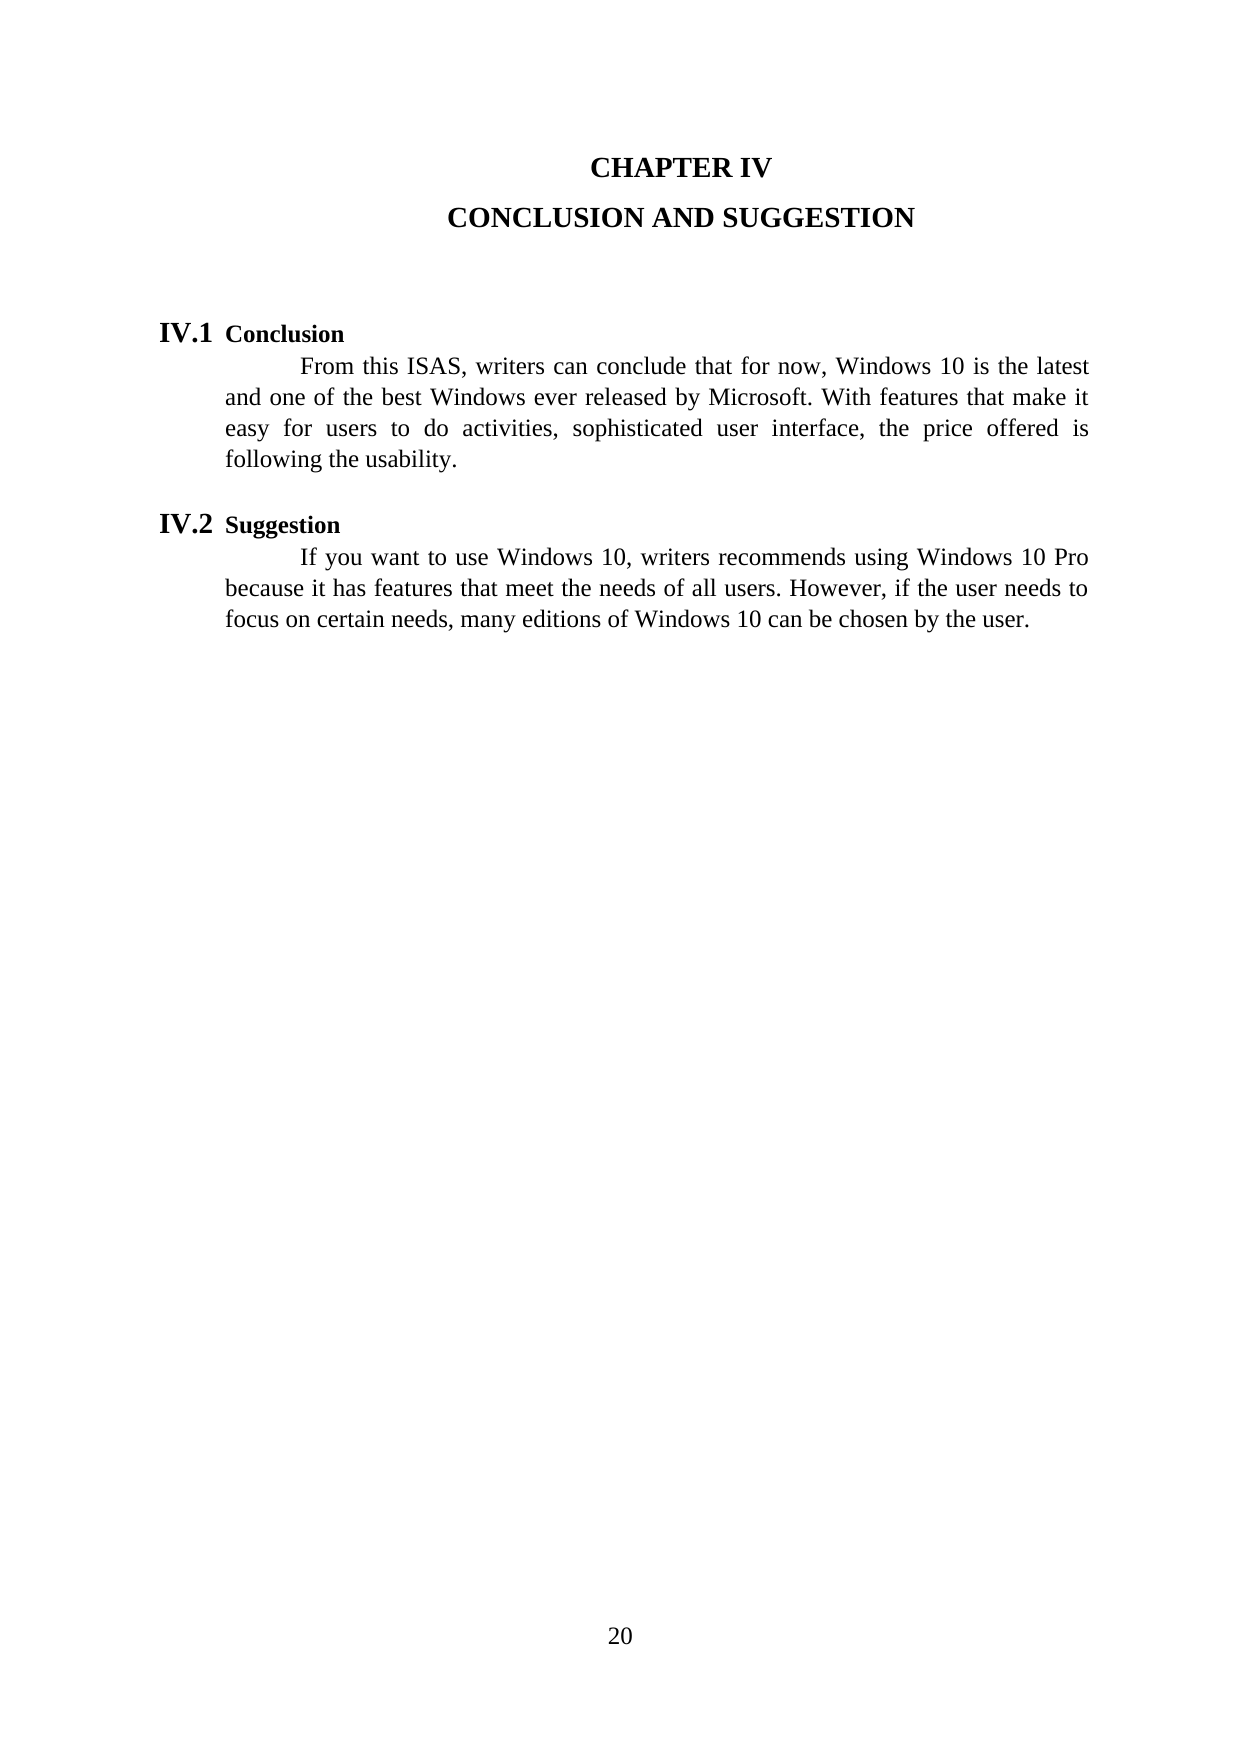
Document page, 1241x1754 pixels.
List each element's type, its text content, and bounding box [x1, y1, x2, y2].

list From this ISAS, writers can conclude that for now, Windows 10 is the latest and one of the best Windows ever released by Microsoft. With features that make it easy for users to do activities, sophisticated user interface, the price offered is following the usability. [225, 351, 1090, 473]
list Conclusion [159, 315, 1090, 348]
list If you want to use Windows 10, writers recommends using Windows 10 Pro because it has features that meet the needs of all users. However, if the user needs to focus on certain needs, many editions of Windows 10 can be chosen by the user. [225, 542, 1090, 633]
list Suggestion [159, 506, 1090, 540]
list CHAPTER IV CONCLUSION AND SUGGESTION [272, 150, 1090, 234]
